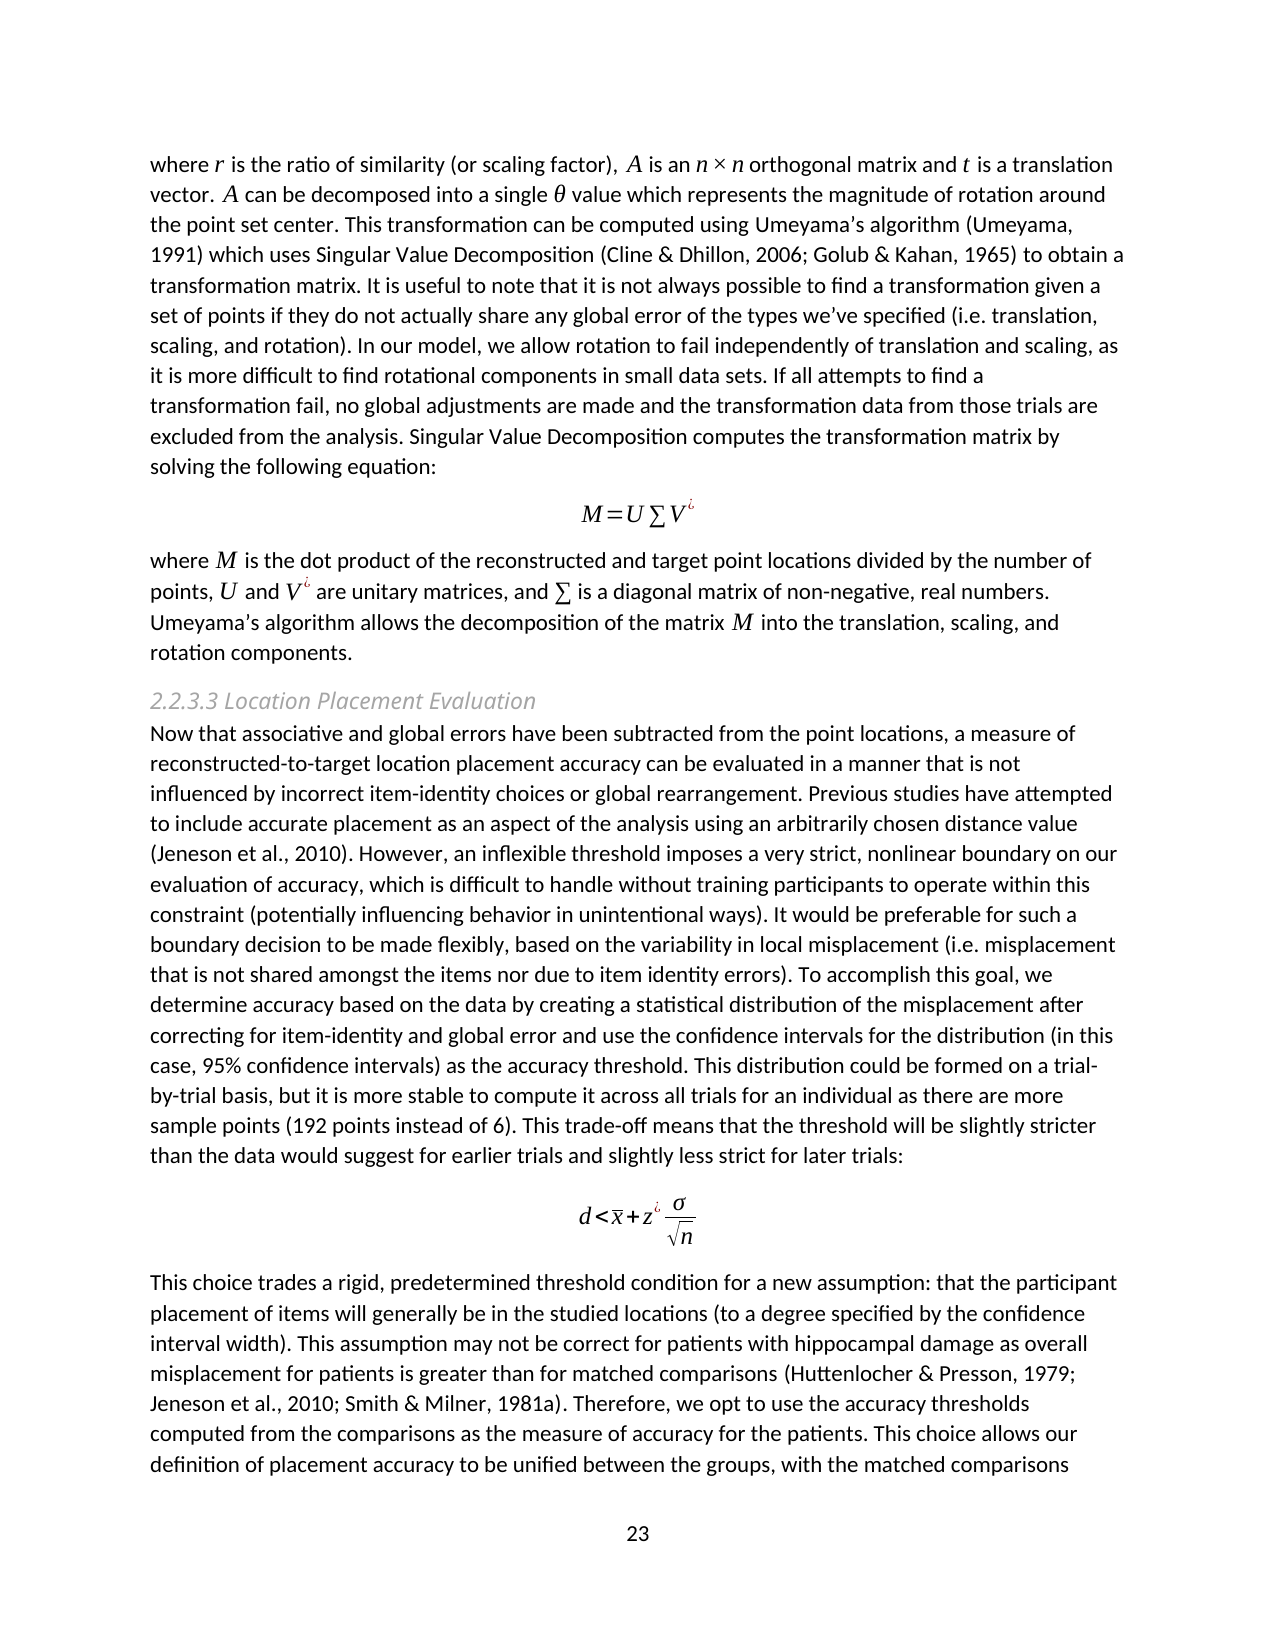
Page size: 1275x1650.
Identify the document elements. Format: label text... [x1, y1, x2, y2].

text where is the dot product of the reconstructed and target point locations divided by the number of points, and are unitary matrices, and is a diagonal matrix of non-negative, real numbers. Umeyama’s algorithm allows the decomposition of the matrix into the translation, scaling, and rotation components. [150, 547, 1125, 666]
text Now that associative and global errors have been subtracted from the point locations, a measure of reconstructed-to-target location placement accuracy can be evaluated in a manner that is not influenced by incorrect item-identity choices or global rearrangement. Previous studies have attempted to include accurate placement as an aspect of the analysis using an arbitrarily chosen distance value (Jeneson et al., 2010). However, an inflexible threshold imposes a very strict, nonlinear boundary on our evaluation of accuracy, which is difficult to handle without training participants to operate within this constraint (potentially influencing behavior in unintentional ways). It would be preferable for such a boundary decision to be made flexibly, based on the variability in local misplacement (i.e. misplacement that is not shared amongst the items nor due to item identity errors). To accomplish this goal, we determine accuracy based on the data by creating a statistical distribution of the misplacement after correcting for item-identity and global error and use the confidence intervals for the distribution (in this case, 95% confidence intervals) as the accuracy threshold. This distribution could be formed on a trial-by-trial basis, but it is more stable to compute it across all trials for an individual as there are more sample points (192 points instead of 6). This trade-off means that the threshold will be slightly stricter than the data would suggest for earlier trials and slightly less strict for later trials: [150, 719, 1125, 1170]
text where is the ratio of similarity (or scaling factor), is an orthogonal matrix and is a translation vector. can be decomposed into a single value which represents the magnitude of rotation around the point set center. This transformation can be computed using Umeyama’s algorithm (Umeyama, 1991) which uses Singular Value Decomposition (Cline & Dhillon, 2006; Golub & Kahan, 1965) to obtain a transformation matrix. It is useful to note that it is not always possible to find a transformation given a set of points if they do not actually share any global error of the types we’ve specified (i.e. translation, scaling, and rotation). In our model, we allow rotation to fail independently of translation and scaling, as it is more difficult to find rotational components in small data sets. If all attempts to find a transformation fail, no global adjustments are made and the transformation data from those trials are excluded from the analysis. Singular Value Decomposition computes the transformation matrix by solving the following equation: [150, 150, 1125, 480]
subtitle 2.2.3.3 Location Placement Evaluation [150, 685, 1125, 716]
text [150, 1268, 1125, 1478]
